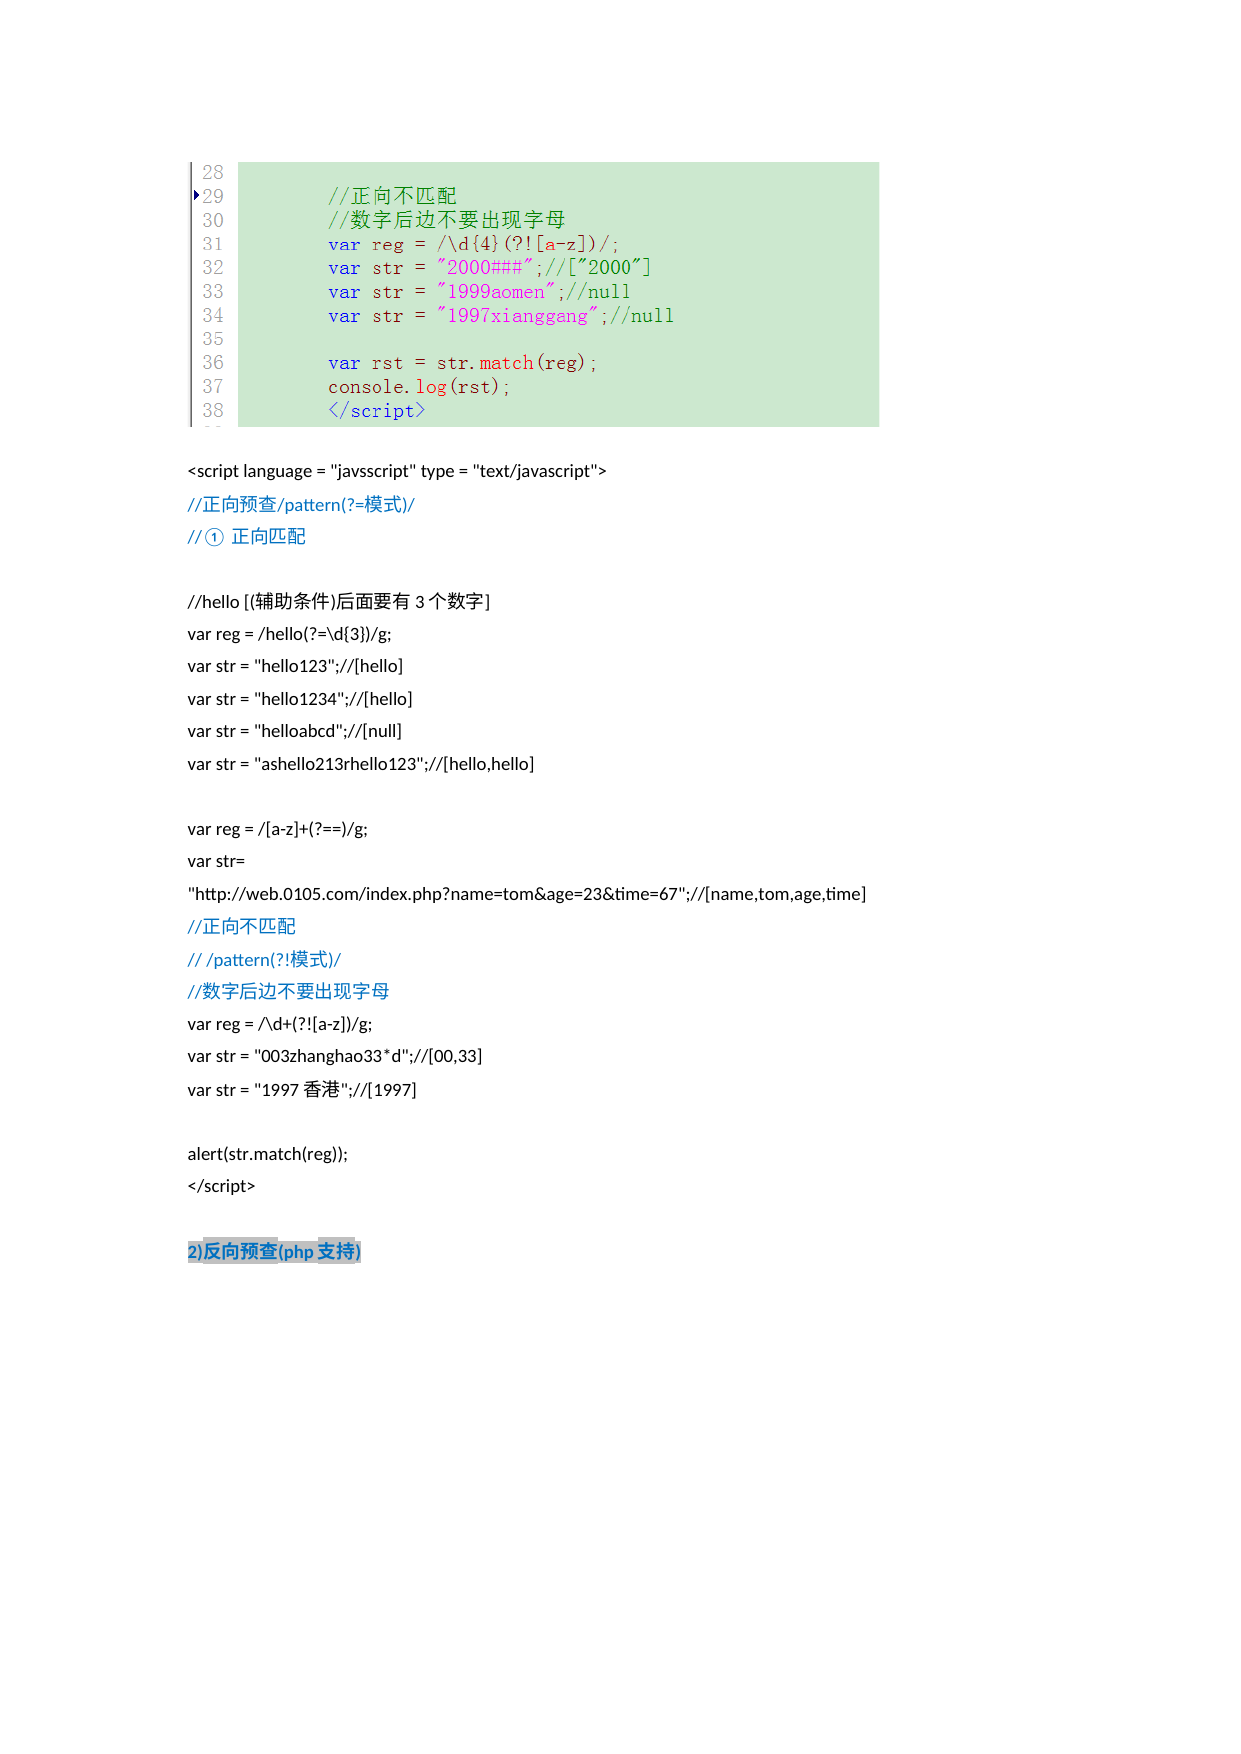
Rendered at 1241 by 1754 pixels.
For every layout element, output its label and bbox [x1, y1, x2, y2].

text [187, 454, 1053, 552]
picture [187, 162, 880, 427]
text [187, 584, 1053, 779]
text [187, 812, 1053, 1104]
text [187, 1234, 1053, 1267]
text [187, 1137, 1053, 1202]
